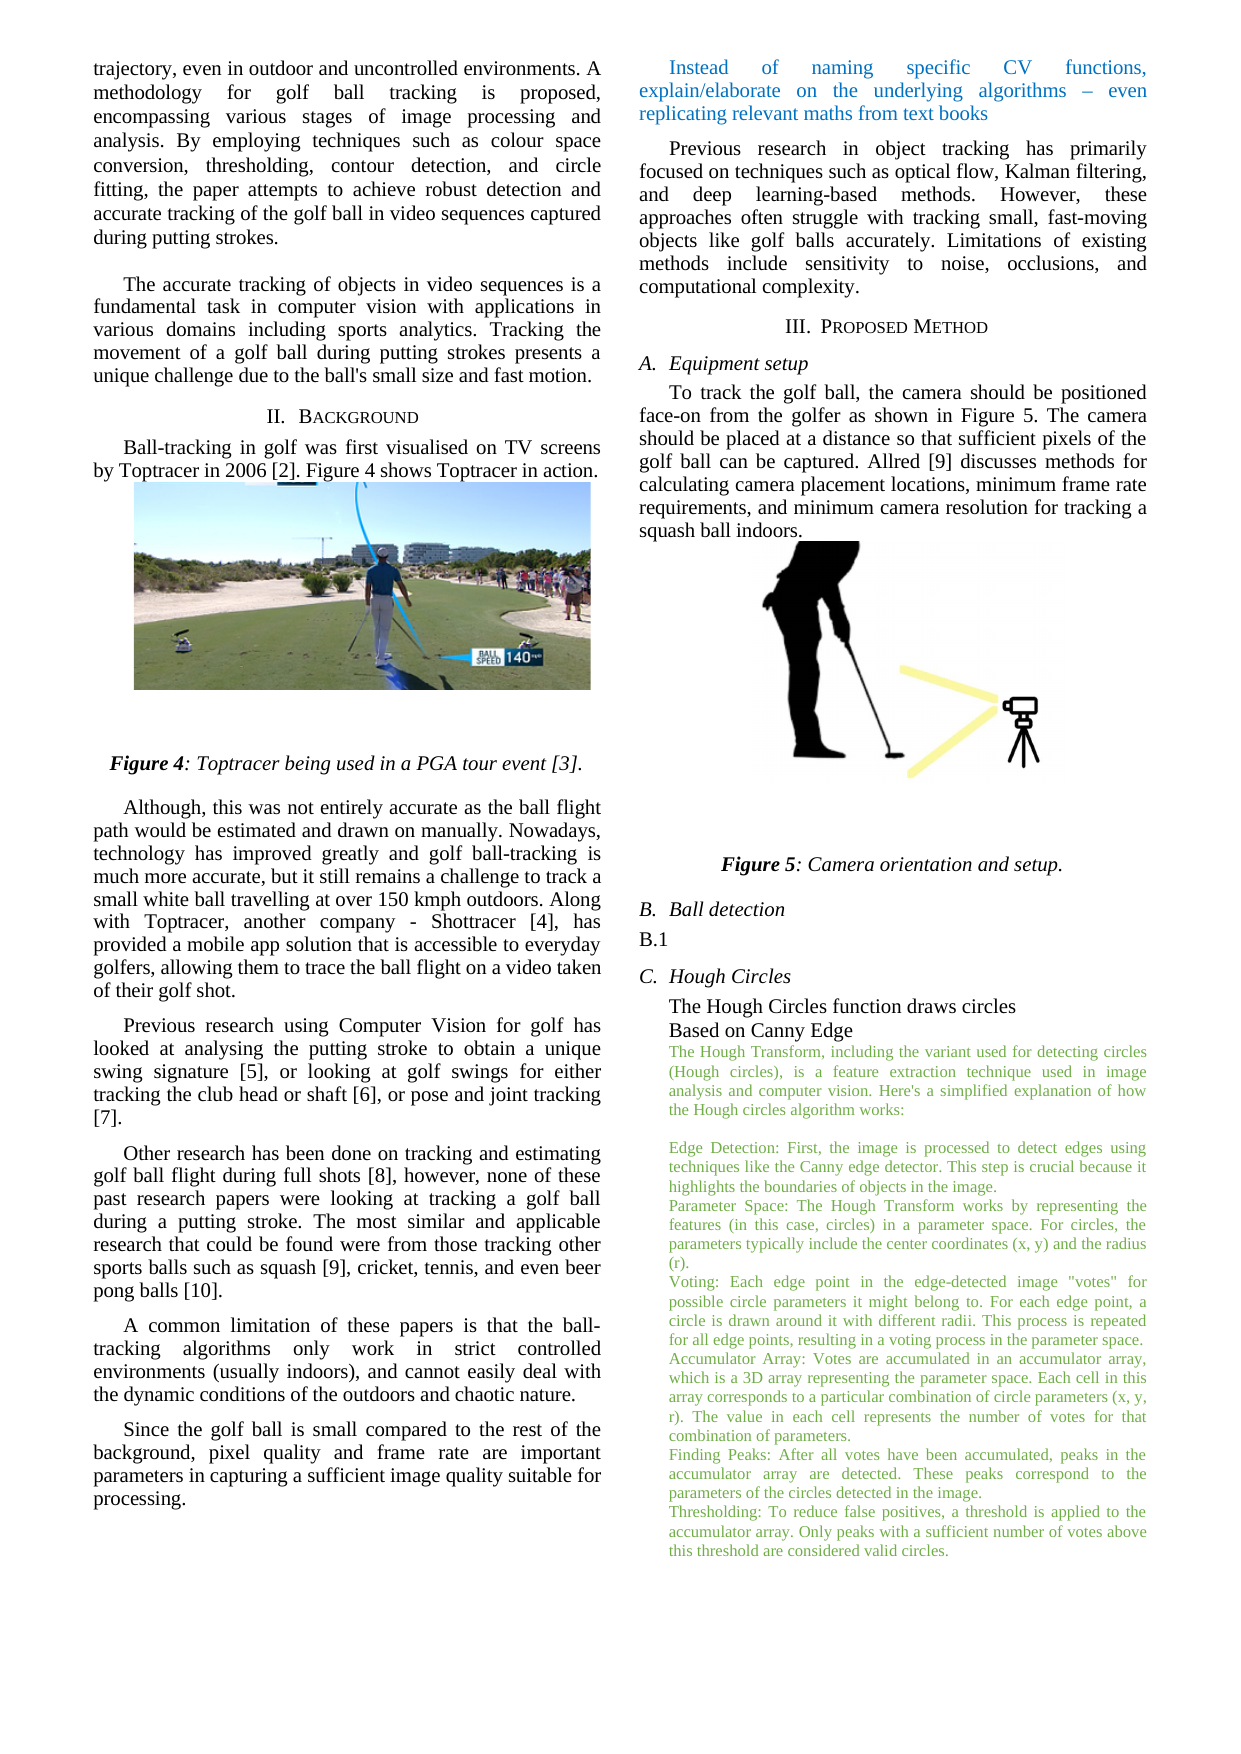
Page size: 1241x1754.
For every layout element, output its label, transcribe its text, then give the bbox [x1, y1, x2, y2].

text Ball-tracking in golf was first visualised on TV screens by Toptracer in 2006 [2]. Figure 4 shows Toptracer in action. [93, 436, 601, 482]
text Instead of naming specific CV functions, explain/elaborate on the underlying algorithms – even replicating relevant maths from text books [639, 56, 1147, 125]
text Figure 4: Toptracer being used in a PGA tour event [3]. [93, 751, 601, 775]
text Previous research using Computer Vision for golf has looked at analysing the putting stroke to obtain a unique swing signature [5], or looking at golf swings for either tracking the club head or shaft [6], or pose and joint tracking [7]. [93, 1015, 601, 1129]
text To track the golf ball, the camera should be positioned face-on from the golfer as shown in Figure 5. The camera should be placed at a distance so that sufficient pixels of the golf ball can be captured. Allred [9] discusses methods for calculating camera placement locations, minimum frame rate requirements, and minimum camera resolution for tracking a squash ball indoors. [639, 381, 1147, 542]
text Edge Detection: First, the image is processed to detect edges using techniques like the Canny edge detector. This step is crucial because it highlights the boundaries of objects in the image. [668, 1138, 1147, 1196]
subtitle Hough Circles [639, 964, 1147, 988]
text Figure 5: Camera orientation and setup. [639, 852, 1147, 876]
text The Hough Circles function draws circles [668, 994, 1147, 1018]
text Based on Canny Edge [668, 1018, 1147, 1042]
text Previous research in object tracking has primarily focused on techniques such as optical flow, Kalman filtering, and deep learning-based methods. However, these approaches often struggle with tracking small, fast-moving objects like golf balls accurately. Limitations of existing methods include sensitivity to noise, occlusions, and computational complexity. [639, 137, 1147, 298]
text A common limitation of these papers is that the ball-tracking algorithms only work in strict controlled environments (usually indoors), and cannot easily deal with the dynamic conditions of the outdoors and chaotic nature. [93, 1314, 601, 1406]
text Since the golf ball is small compared to the rest of the background, pixel quality and frame rate are important parameters in capturing a sufficient image quality suitable for processing. [93, 1418, 601, 1510]
subtitle Background [93, 404, 601, 428]
text Accumulator Array: Votes are accumulated in an accumulator array, which is a 3D array representing the parameter space. Each cell in this array corresponds to a particular combination of circle parameters (x, y, r). The value in each cell represents the number of votes for that combination of parameters. [668, 1349, 1147, 1445]
text The Hough Transform, including the variant used for detecting circles (Hough circles), is a feature extraction technique used in image analysis and computer vision. Here's a simplified explanation of how the Hough circles algorithm works: [668, 1042, 1147, 1119]
subtitle Proposed Method [639, 314, 1147, 338]
text B.1 [639, 927, 1147, 951]
text Voting: Each edge point in the edge-detected image "votes" for possible circle parameters it might belong to. For each edge point, a circle is drawn around it with different radii. This process is repeated for all edge points, resulting in a voting process in the parameter space. [668, 1272, 1147, 1349]
text The accurate tracking of objects in video sequences is a fundamental task in computer vision with applications in various domains including sports analytics. Tracking the movement of a golf ball during putting strokes presents a unique challenge due to the ball's small size and fast motion. [93, 273, 601, 387]
picture [751, 541, 1065, 783]
text Thresholding: To reduce false positives, a threshold is applied to the accumulator array. Only peaks with a sufficient number of votes above this threshold are considered valid circles. [668, 1502, 1147, 1560]
text Although, this was not entirely accurate as the ball flight path would be estimated and drawn on manually. Nowadays, technology has improved greatly and golf ball-tracking is much more accurate, but it still remains a challenge to track a small white ball travelling at over 150 kmph outdoors. Along with Toptracer, another company - Shottracer [4], has provided a mobile app solution that is accessible to everyday golfers, allowing them to trace the ball flight on a video taken of their golf shot. [93, 796, 601, 1002]
text Finding Peaks: After all votes have been accumulated, peaks in the accumulator array are detected. These peaks correspond to the parameters of the circles detected in the image. [668, 1445, 1147, 1502]
text Parameter Space: The Hough Transform works by representing the features (in this case, circles) in a parameter space. For circles, the parameters typically include the center coordinates (x, y) and the radius (r). [668, 1196, 1147, 1272]
subtitle Ball detection [639, 897, 1147, 921]
text Other research has been done on tracking and estimating golf ball flight during full shots [8], however, none of these past research papers were looking at tracking a golf ball during a putting stroke. The most similar and applicable research that could be found were from those tracking other sports balls such as squash [9], cricket, tennis, and even beer pong balls [10]. [93, 1142, 601, 1302]
picture [133, 482, 591, 690]
subtitle Equipment setup [639, 351, 1147, 375]
